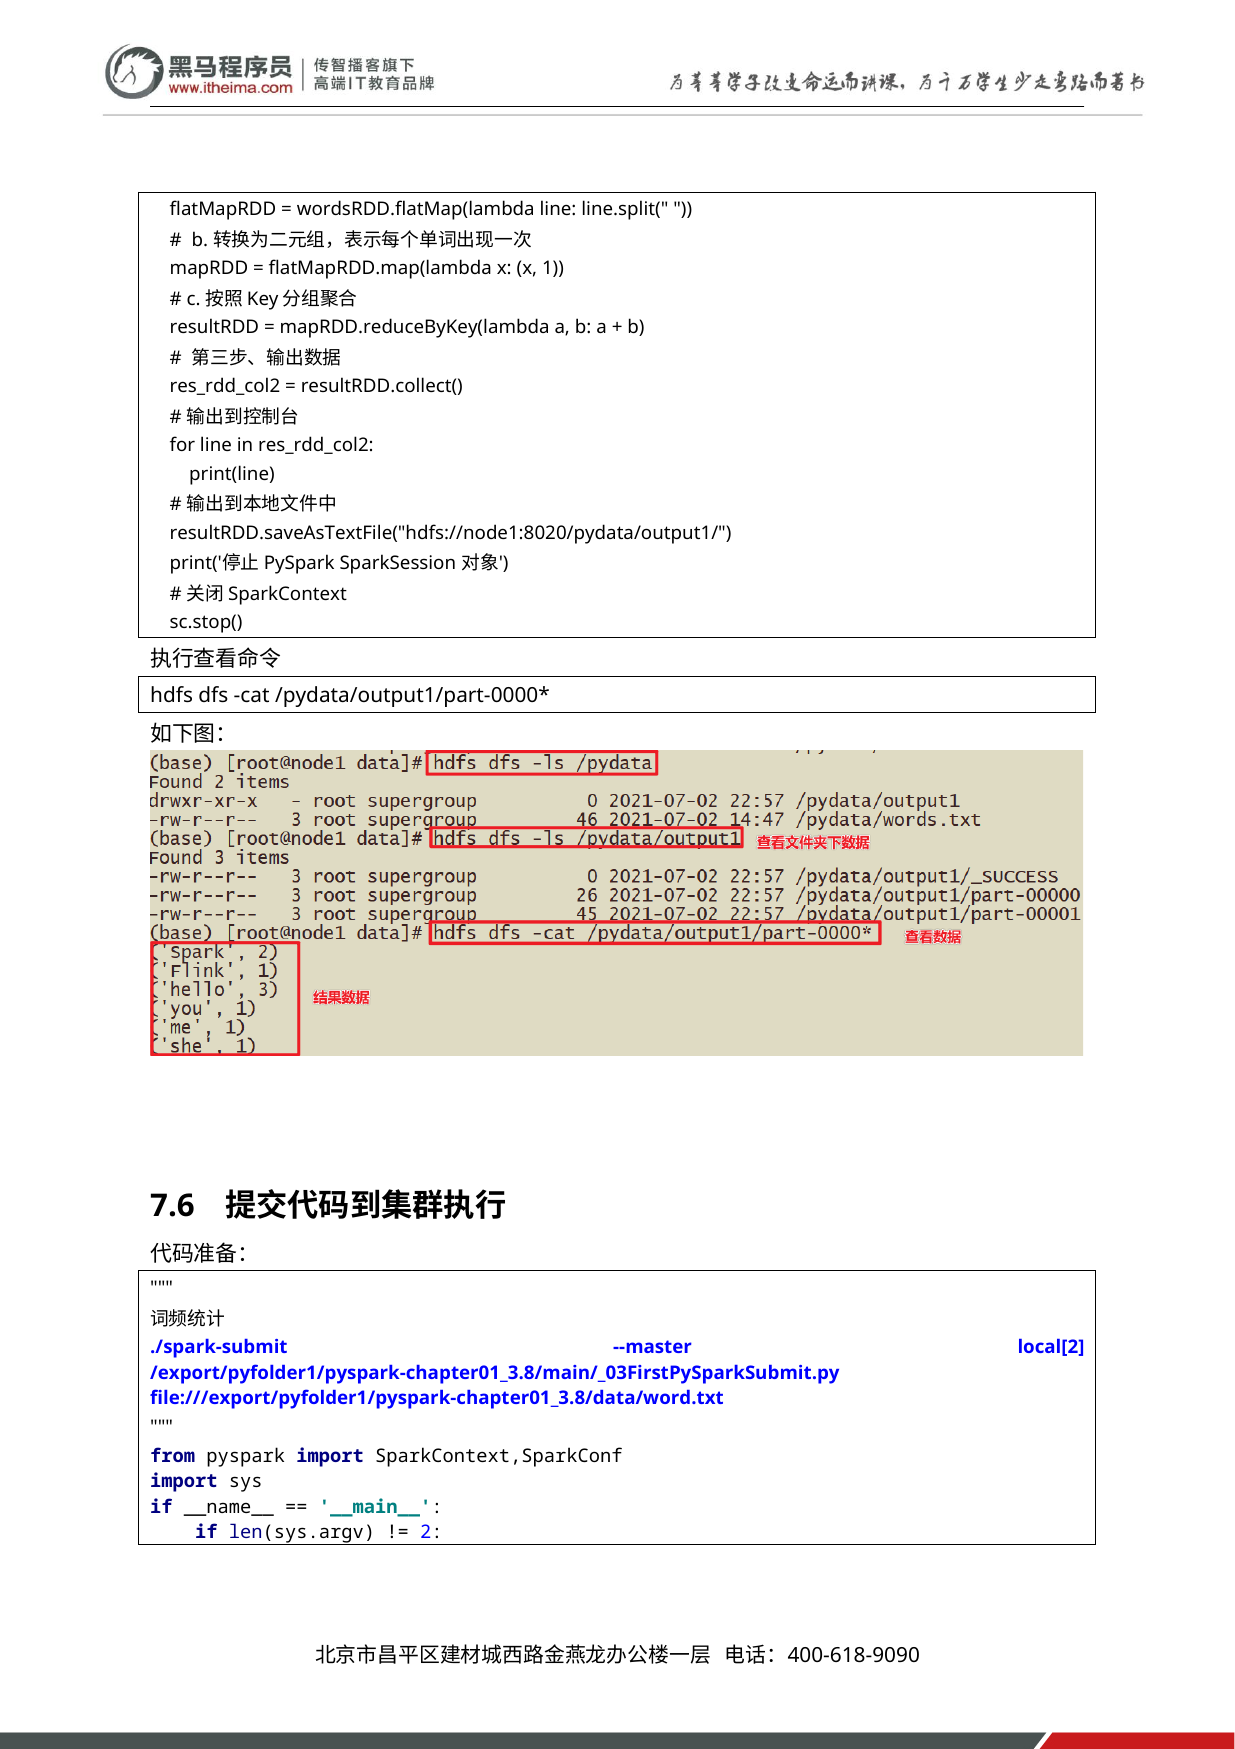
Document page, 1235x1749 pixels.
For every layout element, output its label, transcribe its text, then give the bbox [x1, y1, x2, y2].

subtitle 提交代码到集群执行 [150, 1180, 1084, 1225]
text 如下图： [150, 716, 1084, 748]
picture [0, 1673, 1235, 1749]
picture [150, 750, 1084, 1056]
table_header hdfs dfs -cat /pydata/output1/part-0000* [139, 677, 1095, 712]
text 执行查看命令 [150, 641, 1084, 673]
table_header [139, 193, 1095, 637]
text 代码准备： [150, 1236, 1084, 1267]
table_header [139, 1271, 1095, 1544]
picture [0, 0, 1235, 123]
